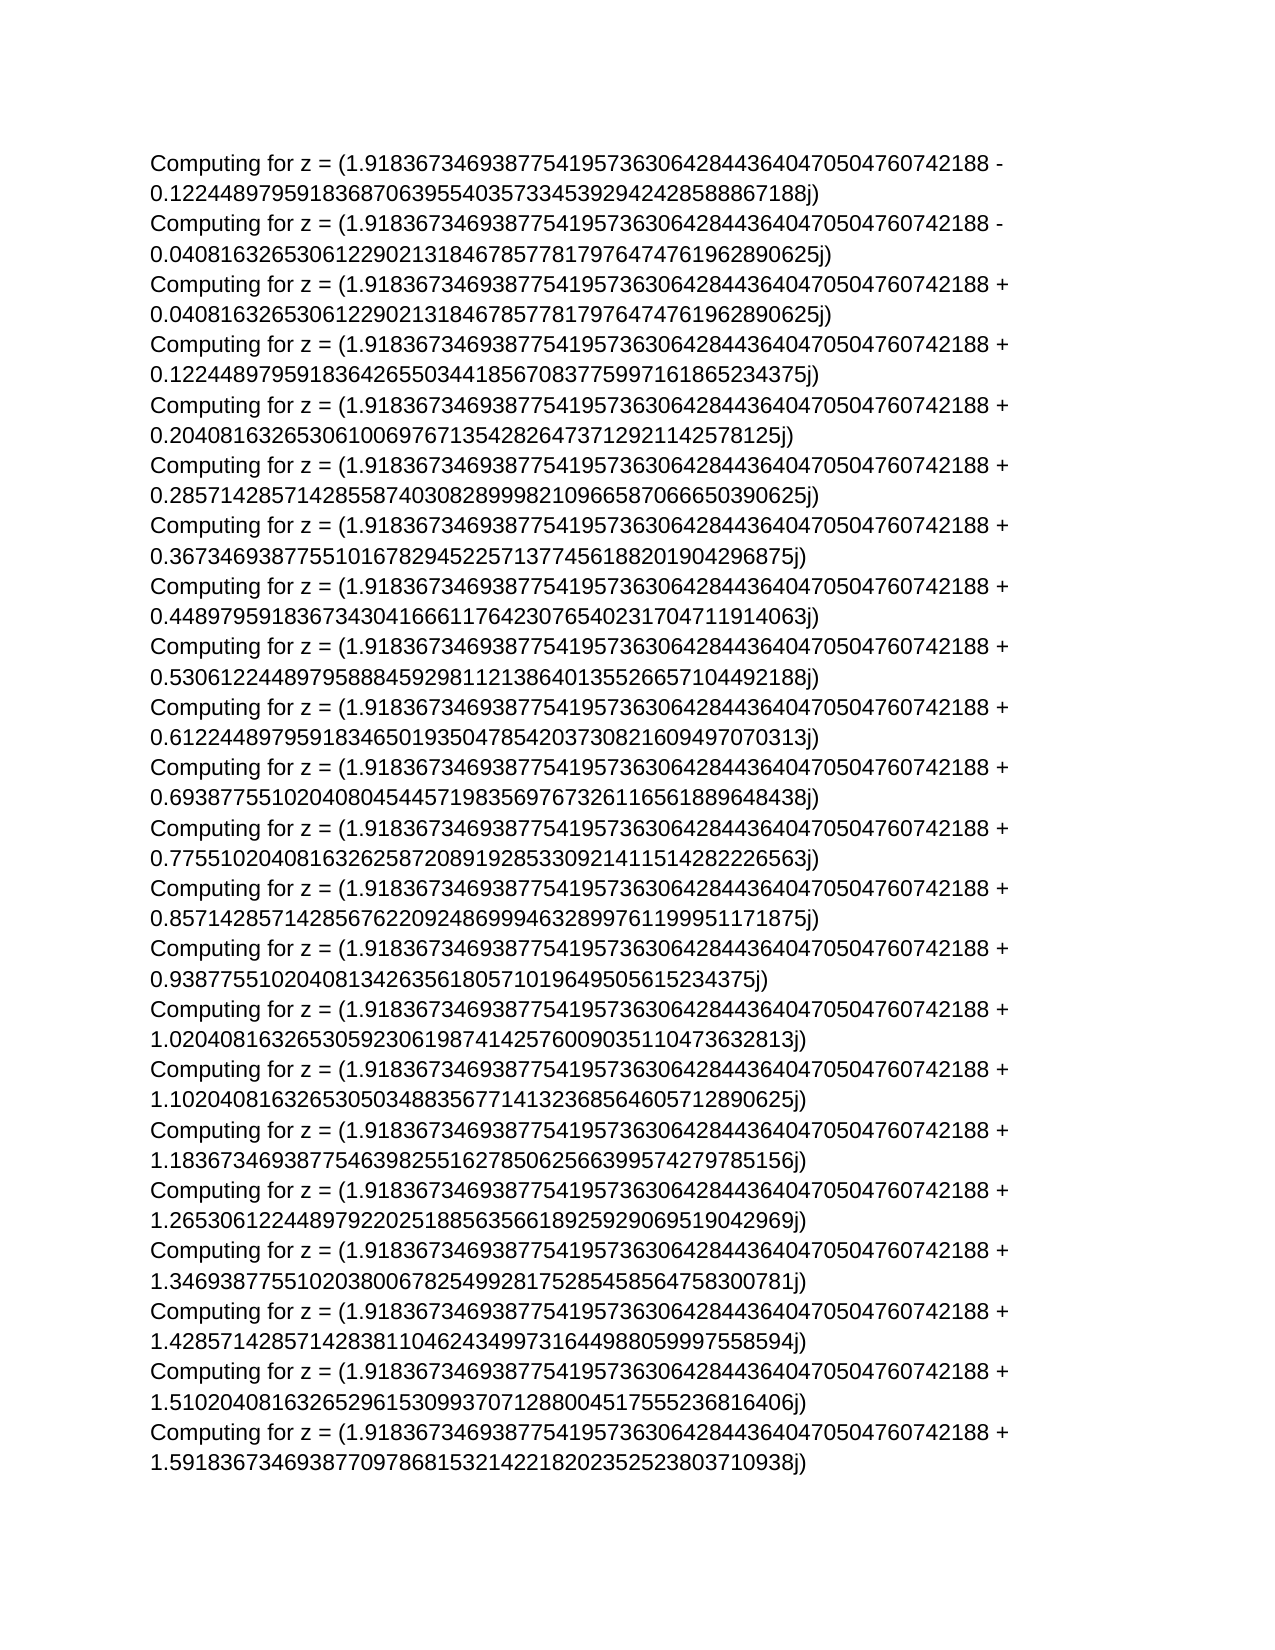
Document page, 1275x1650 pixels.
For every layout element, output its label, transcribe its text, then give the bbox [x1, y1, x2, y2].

text Computing for z = (1.9183673469387754195736306428443640470504760742188 + 1.3469387755102038006782549928175285458564758300781j) [150, 1237, 1125, 1294]
text Computing for z = (1.9183673469387754195736306428443640470504760742188 + 1.0204081632653059230619874142576009035110473632813j) [150, 996, 1125, 1052]
text Computing for z = (1.9183673469387754195736306428443640470504760742188 + 0.61224489795918346501935047854203730821609497070313j) [150, 694, 1125, 750]
text Computing for z = (1.9183673469387754195736306428443640470504760742188 - 0.12244897959183687063955403573345392942428588867188j) [150, 150, 1125, 207]
text Computing for z = (1.9183673469387754195736306428443640470504760742188 + 0.040816326530612290213184678577817976474761962890625j) [150, 271, 1125, 327]
text Computing for z = (1.9183673469387754195736306428443640470504760742188 + 1.5918367346938770978681532142218202352523803710938j) [150, 1419, 1125, 1475]
text Computing for z = (1.9183673469387754195736306428443640470504760742188 + 0.77551020408163262587208919285330921411514282226563j) [150, 814, 1125, 871]
text Computing for z = (1.9183673469387754195736306428443640470504760742188 + 0.69387755102040804544571983569767326116561889648438j) [150, 754, 1125, 811]
text Computing for z = (1.9183673469387754195736306428443640470504760742188 + 0.204081632653061006976713542826473712921142578125j) [150, 392, 1125, 448]
text Computing for z = (1.9183673469387754195736306428443640470504760742188 + 1.2653061224489792202518856356618925929069519042969j) [150, 1177, 1125, 1234]
text Computing for z = (1.9183673469387754195736306428443640470504760742188 + 1.5102040816326529615309937071288004517555236816406j) [150, 1358, 1125, 1415]
text Computing for z = (1.9183673469387754195736306428443640470504760742188 + 0.44897959183673430416661176423076540231704711914063j) [150, 573, 1125, 629]
text Computing for z = (1.9183673469387754195736306428443640470504760742188 + 0.53061224489795888459298112138640135526657104492188j) [150, 633, 1125, 690]
text Computing for z = (1.9183673469387754195736306428443640470504760742188 + 0.28571428571428558740308289998210966587066650390625j) [150, 452, 1125, 509]
text Computing for z = (1.9183673469387754195736306428443640470504760742188 - 0.040816326530612290213184678577817976474761962890625j) [150, 210, 1125, 267]
text Computing for z = (1.9183673469387754195736306428443640470504760742188 + 0.12244897959183642655034418567083775997161865234375j) [150, 331, 1125, 388]
text Computing for z = (1.9183673469387754195736306428443640470504760742188 + 0.9387755102040813426356180571019649505615234375j) [150, 935, 1125, 992]
text Computing for z = (1.9183673469387754195736306428443640470504760742188 + 1.4285714285714283811046243499731644988059997558594j) [150, 1298, 1125, 1354]
text Computing for z = (1.9183673469387754195736306428443640470504760742188 + 0.3673469387755101678294522571377456188201904296875j) [150, 512, 1125, 569]
text Computing for z = (1.9183673469387754195736306428443640470504760742188 + 1.1020408163265305034883567714132368564605712890625j) [150, 1056, 1125, 1113]
text Computing for z = (1.9183673469387754195736306428443640470504760742188 + 0.85714285714285676220924869994632899761199951171875j) [150, 875, 1125, 932]
text Computing for z = (1.9183673469387754195736306428443640470504760742188 + 1.1836734693877546398255162785062566399574279785156j) [150, 1117, 1125, 1173]
